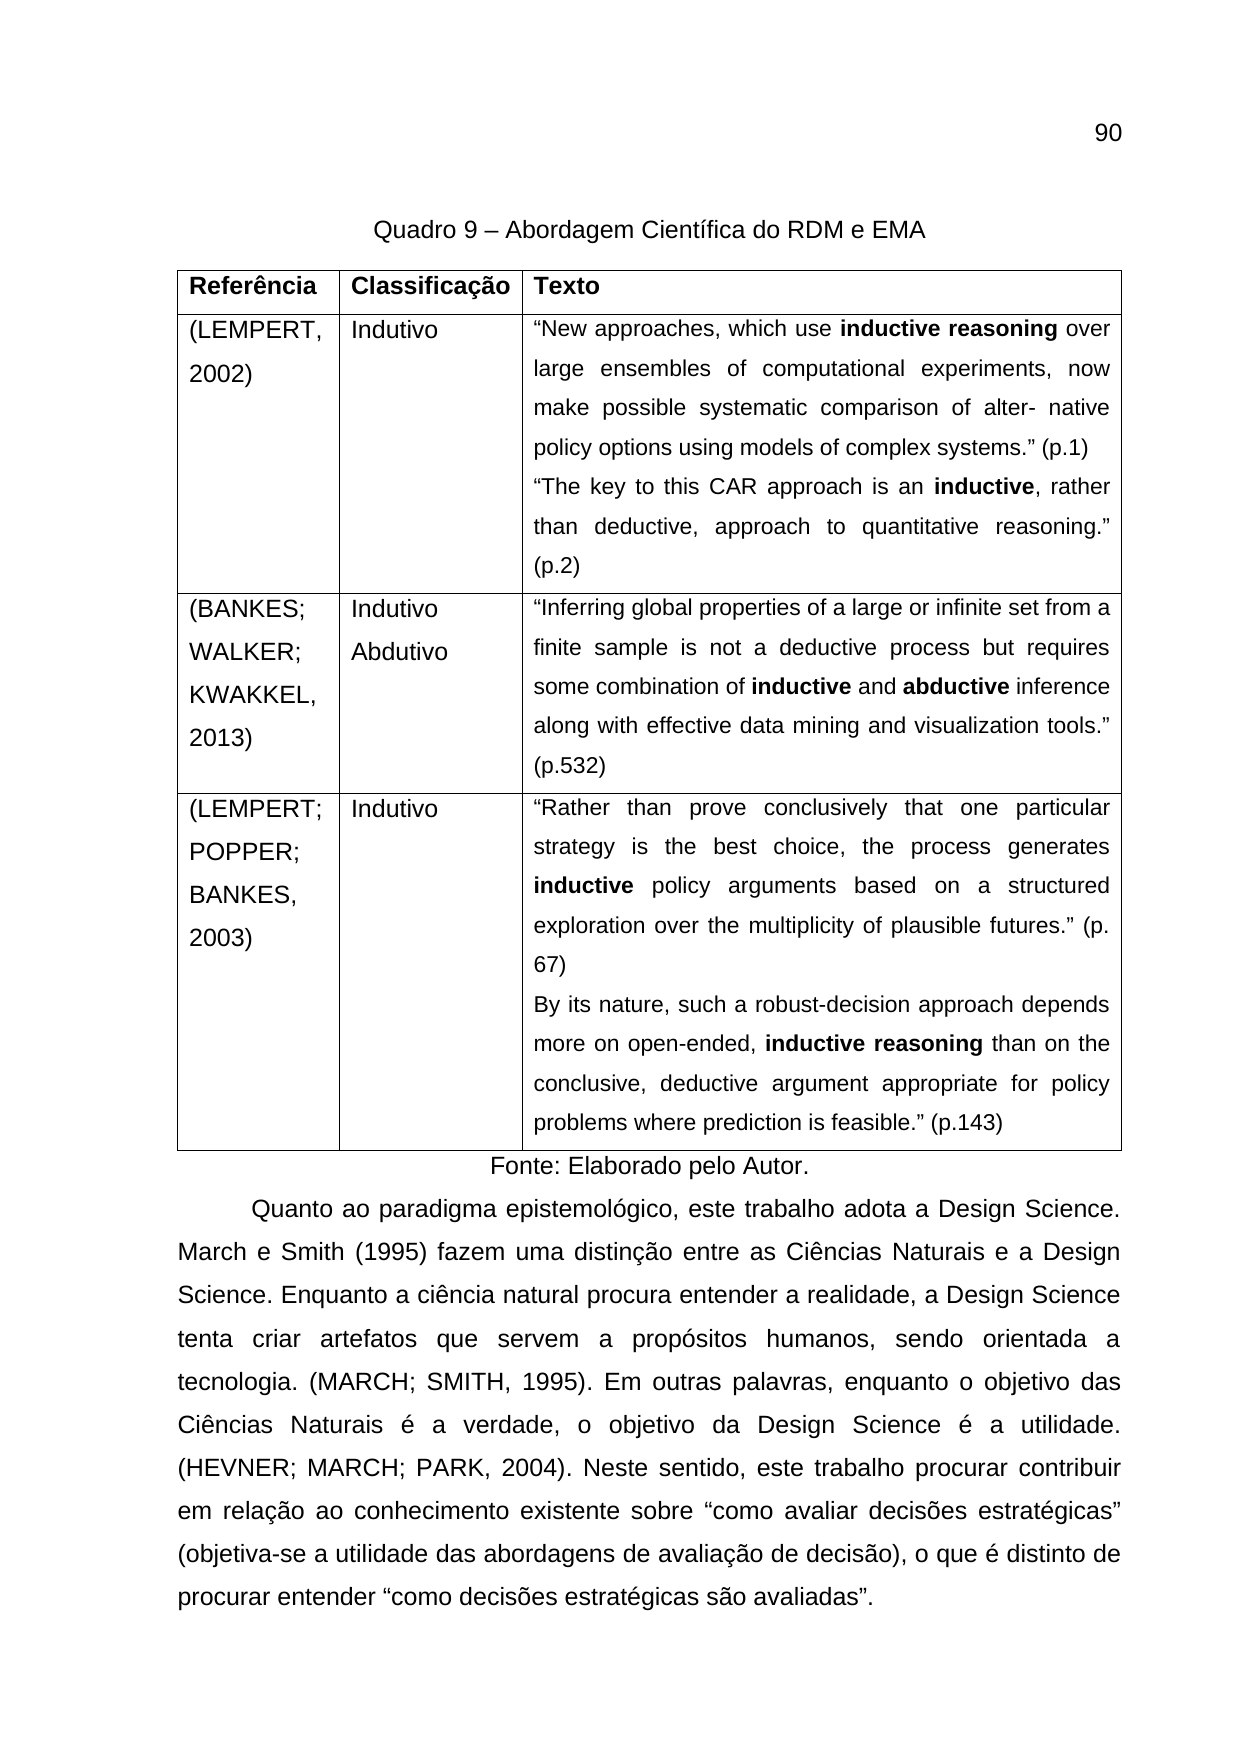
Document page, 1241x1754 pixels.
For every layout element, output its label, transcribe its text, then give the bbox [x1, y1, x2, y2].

table_cell “New approaches, which use inductive reasoning over large ensembles of computational experiments, now make possible systematic comparison of alter- native policy options using models of complex systems.” (p.1) “The key to this CAR approach is an inductive, rather than deductive, approach to quantitative reasoning.” (p.2) [523, 315, 1121, 593]
table_header Texto [523, 271, 1121, 314]
table_cell Indutivo [340, 794, 522, 1150]
table_cell (BANKES; WALKER; KWAKKEL, 2013) [178, 594, 339, 792]
table_cell Indutivo Abdutivo [340, 594, 522, 792]
text Quadro 9 – Abordagem Científica do RDM e EMA [177, 215, 1122, 243]
table_cell (LEMPERT, 2002) [178, 315, 339, 593]
text Quanto ao paradigma epistemológico, este trabalho adota a Design Science. March e Smith (1995) fazem uma distinção entre as Ciências Naturais e a Design Science. Enquanto a ciência natural procura entender a realidade, a Design Science tenta criar artefatos que servem a propósitos humanos, sendo orientada a tecnologia. (MARCH; SMITH, 1995). Em outras palavras, enquanto o objetivo das Ciências Naturais é a verdade, o objetivo da Design Science é a utilidade. (HEVNER; MARCH; PARK, 2004). Neste sentido, este trabalho procurar contribuir em relação ao conhecimento existente sobre “como avaliar decisões estratégicas” (objetiva-se a utilidade das abordagens de avaliação de decisão), o que é distinto de procurar entender “como decisões estratégicas são avaliadas”. [177, 1194, 1122, 1611]
table_header Classificação [340, 271, 522, 314]
table_cell “Rather than prove conclusively that one particular strategy is the best choice, the process generates inductive policy arguments based on a structured exploration over the multiplicity of plausible futures.” (p. 67) By its nature, such a robust-decision approach depends more on open-ended, inductive reasoning than on the conclusive, deductive argument appropriate for policy problems where prediction is feasible.” (p.143) [523, 794, 1121, 1150]
table_cell (LEMPERT; POPPER; BANKES, 2003) [178, 794, 339, 1150]
table_cell “Inferring global properties of a large or infinite set from a finite sample is not a deductive process but requires some combination of inductive and abductive inference along with effective data mining and visualization tools.” (p.532) [523, 594, 1121, 792]
table_header Referência [178, 271, 339, 314]
text Fonte: Elaborado pelo Autor. [177, 1151, 1122, 1180]
table_cell Indutivo [340, 315, 522, 593]
